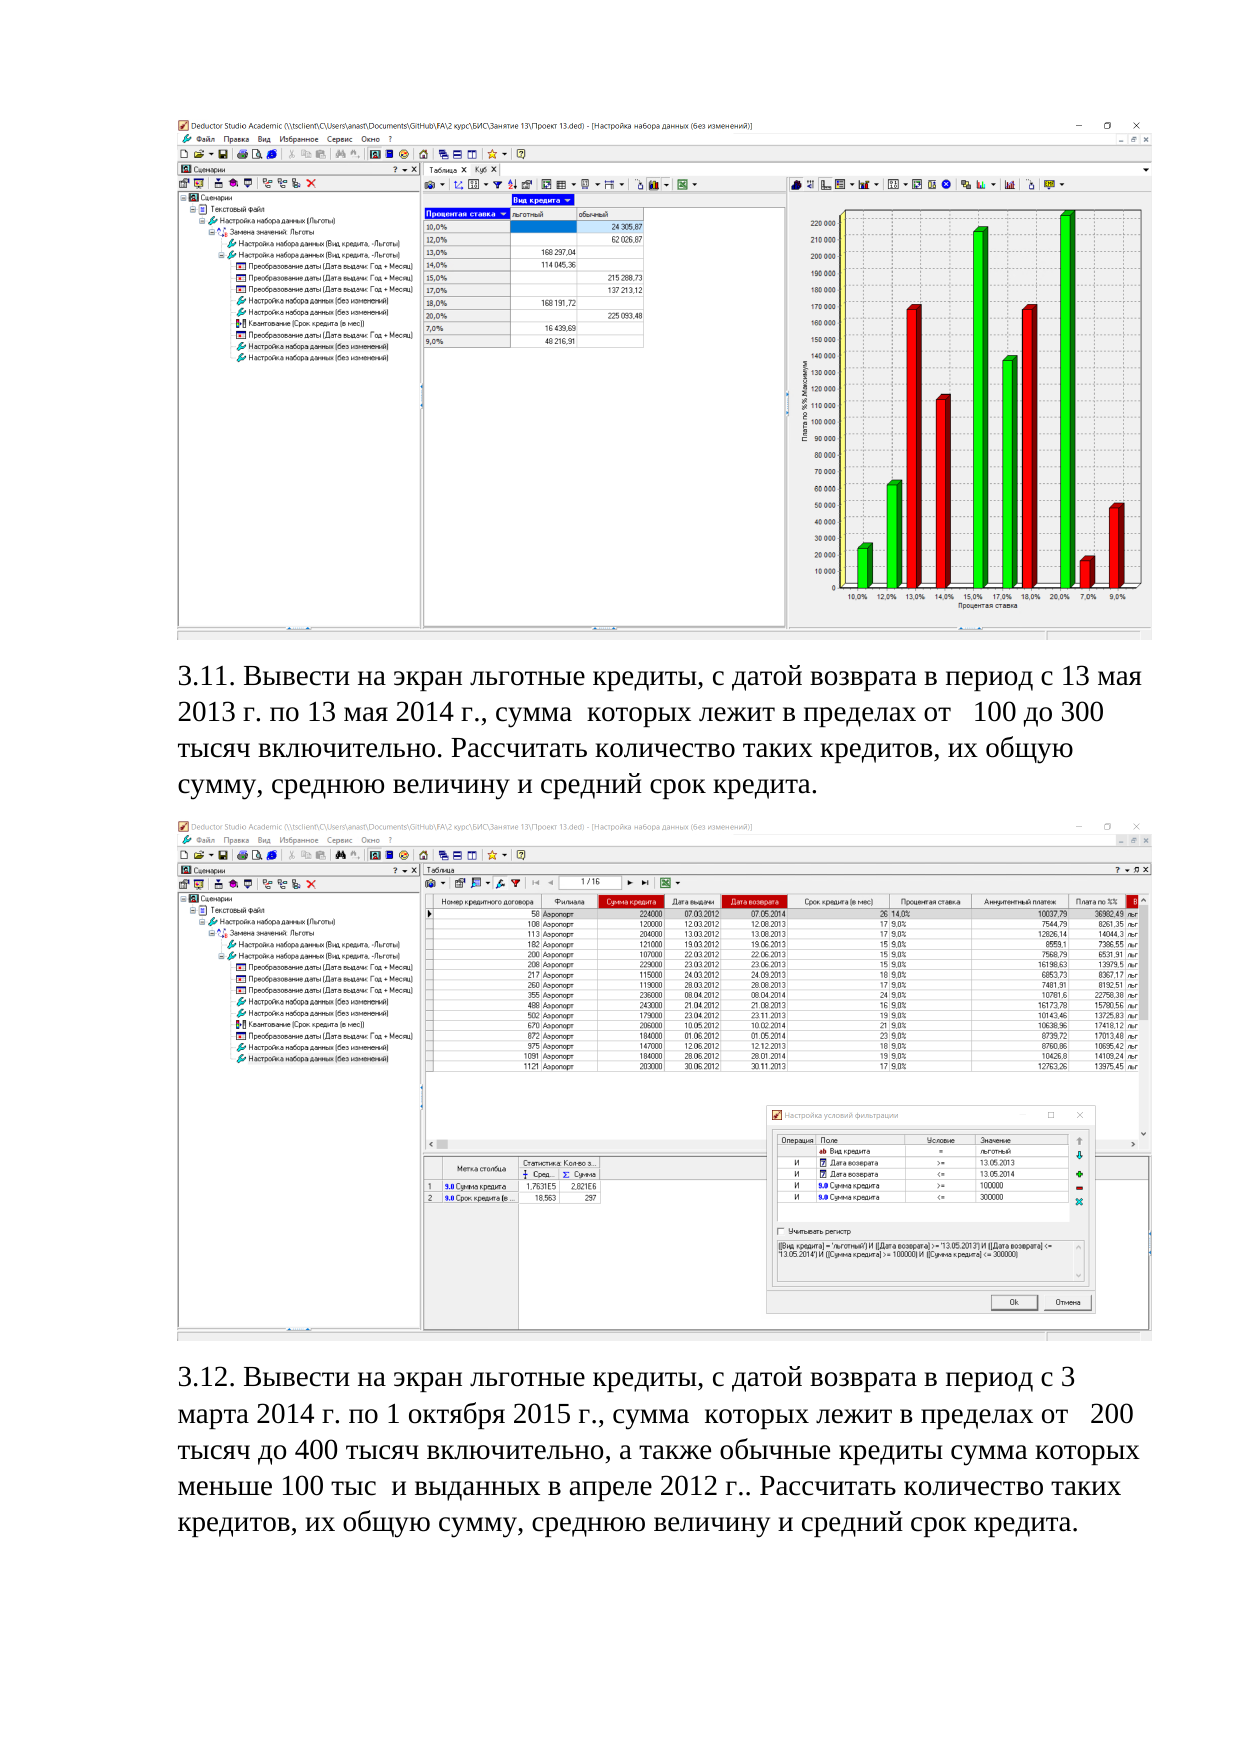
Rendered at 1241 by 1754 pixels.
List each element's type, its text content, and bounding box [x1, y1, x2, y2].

text 3.12. Вывести на экран льготные кредиты, с датой возврата в период с 3 марта 2014 г. по 1 октября 2015 г., сумма которых лежит в пределах от 200 тысяч до 400 тысяч включительно, а также обычные кредиты сумма которых меньше 100 тыс и выданных в апреле 2012 г.. Рассчитать количество таких кредитов, их общую сумму, среднюю величину и средний срок кредита. [177, 1359, 1152, 1538]
picture [177, 118, 1152, 640]
text 3.11. Вывести на экран льготные кредиты, с датой возврата в период с 13 мая 2013 г. по 13 мая 2014 г., сумма которых лежит в пределах от 100 до 300 тысяч включительно. Рассчитать количество таких кредитов, их общую сумму, среднюю величину и средний срок кредита. [177, 658, 1152, 800]
picture [177, 819, 1152, 1341]
